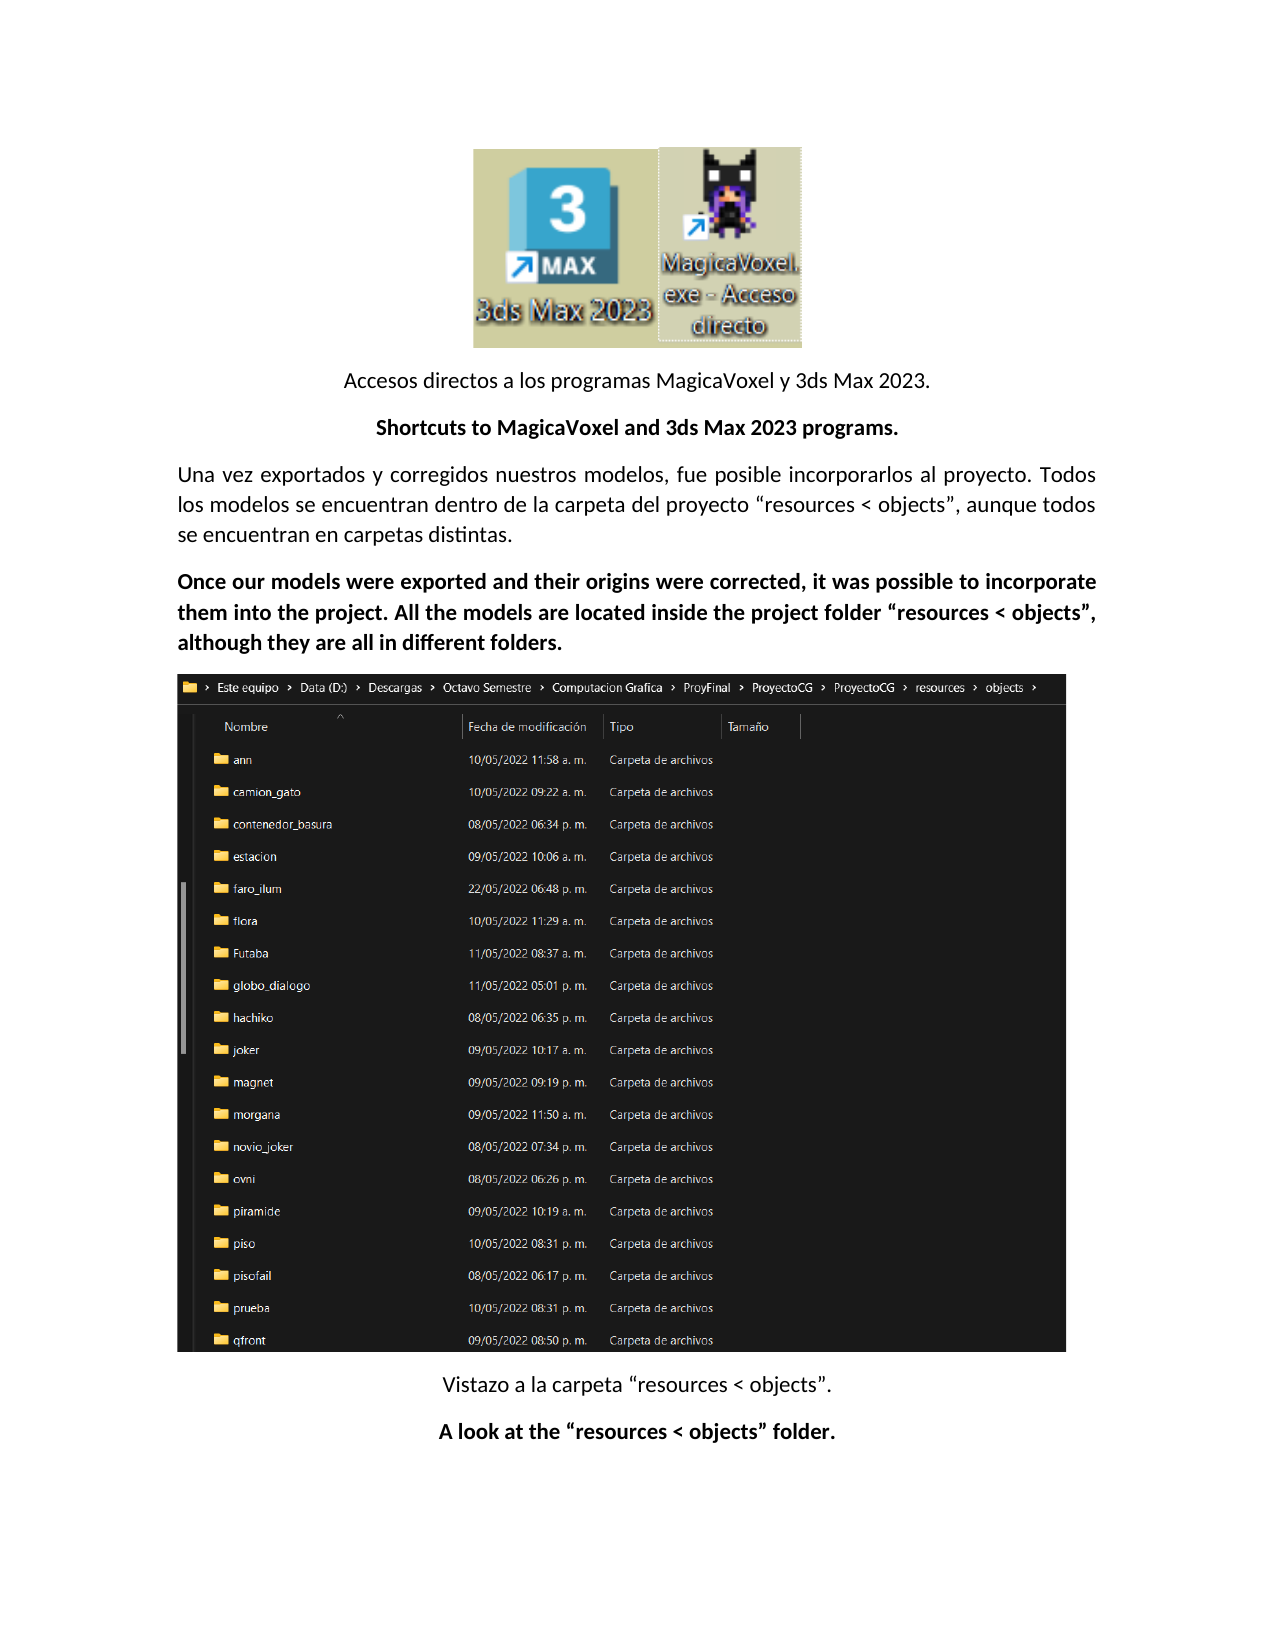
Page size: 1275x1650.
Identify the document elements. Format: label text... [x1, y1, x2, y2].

text Vistazo a la carpeta “resources < objects”. [177, 1370, 1098, 1398]
text Accesos directos a los programas MagicaVoxel y 3ds Max 2023. [177, 366, 1098, 394]
text A look at the “resources < objects” folder. [177, 1417, 1098, 1445]
text Once our models were exported and their origins were corrected, it was possible to incorporate them into the project. All the models are located inside the project folder “resources < objects”, although they are all in different folders. [177, 567, 1098, 656]
text Shortcuts to MagicaVoxel and 3ds Max 2023 programs. [177, 413, 1098, 441]
picture [473, 147, 802, 348]
text Una vez exportados y corregidos nuestros modelos, fue posible incorporarlos al proyecto. Todos los modelos se encuentran dentro de la carpeta del proyecto “resources < objects”, aunque todos se encuentran en carpetas distintas. [177, 460, 1098, 549]
picture [177, 674, 1067, 1352]
